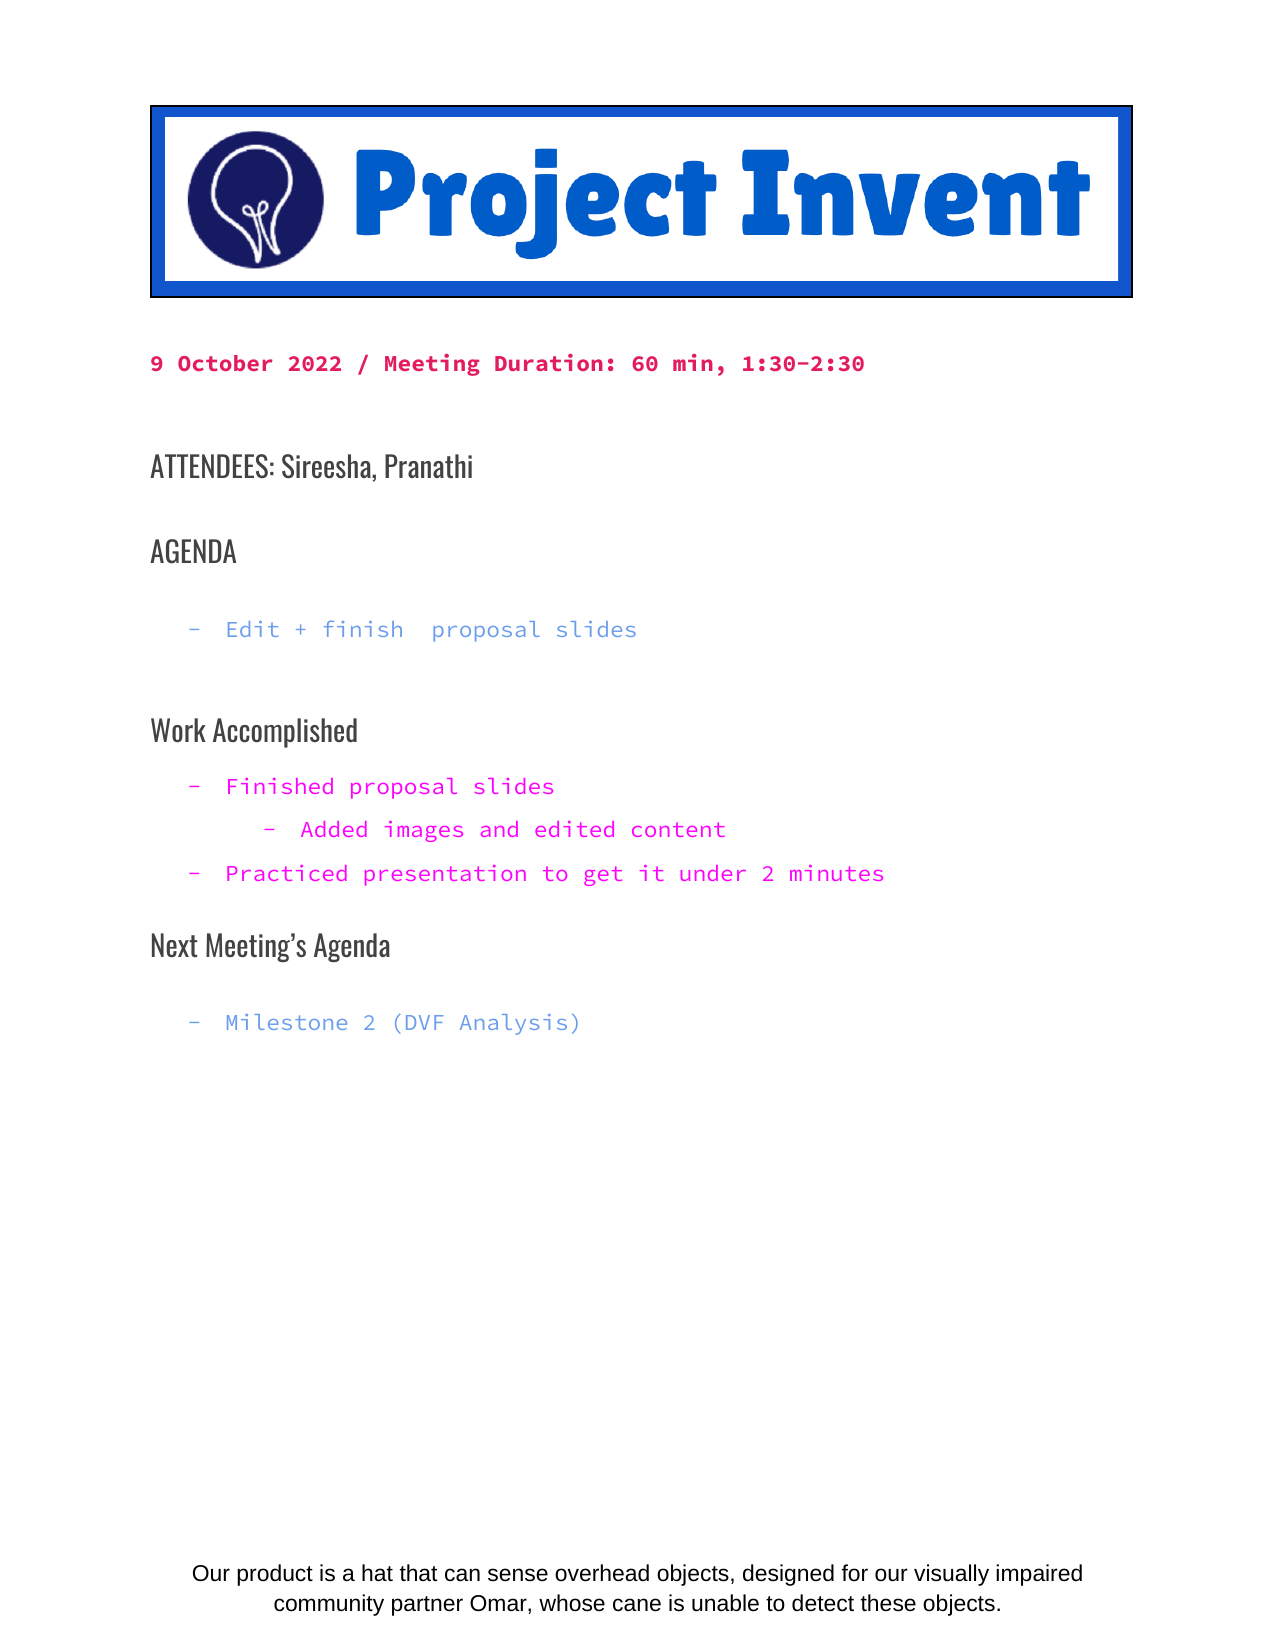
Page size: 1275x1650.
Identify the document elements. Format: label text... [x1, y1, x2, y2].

list Milestone 2 (DVF Analysis) [187, 1008, 1125, 1037]
list Practiced presentation to get it under 2 minutes [187, 858, 1125, 887]
subtitle Work Accomplished [150, 708, 1125, 751]
text AGENDA [150, 529, 1125, 572]
text Next Meeting’s Agenda [150, 922, 1125, 966]
list Finished proposal slides [187, 772, 1125, 801]
picture [165, 117, 1119, 281]
list Added images and edited content [262, 815, 1125, 844]
text ATTENDEES: Sireesha, Pranathi [150, 443, 1125, 487]
list Edit + finish proposal slides [187, 614, 1125, 643]
text 9 October 2022 / Meeting Duration: 60 min, 1:30-2:30 [150, 349, 1125, 378]
